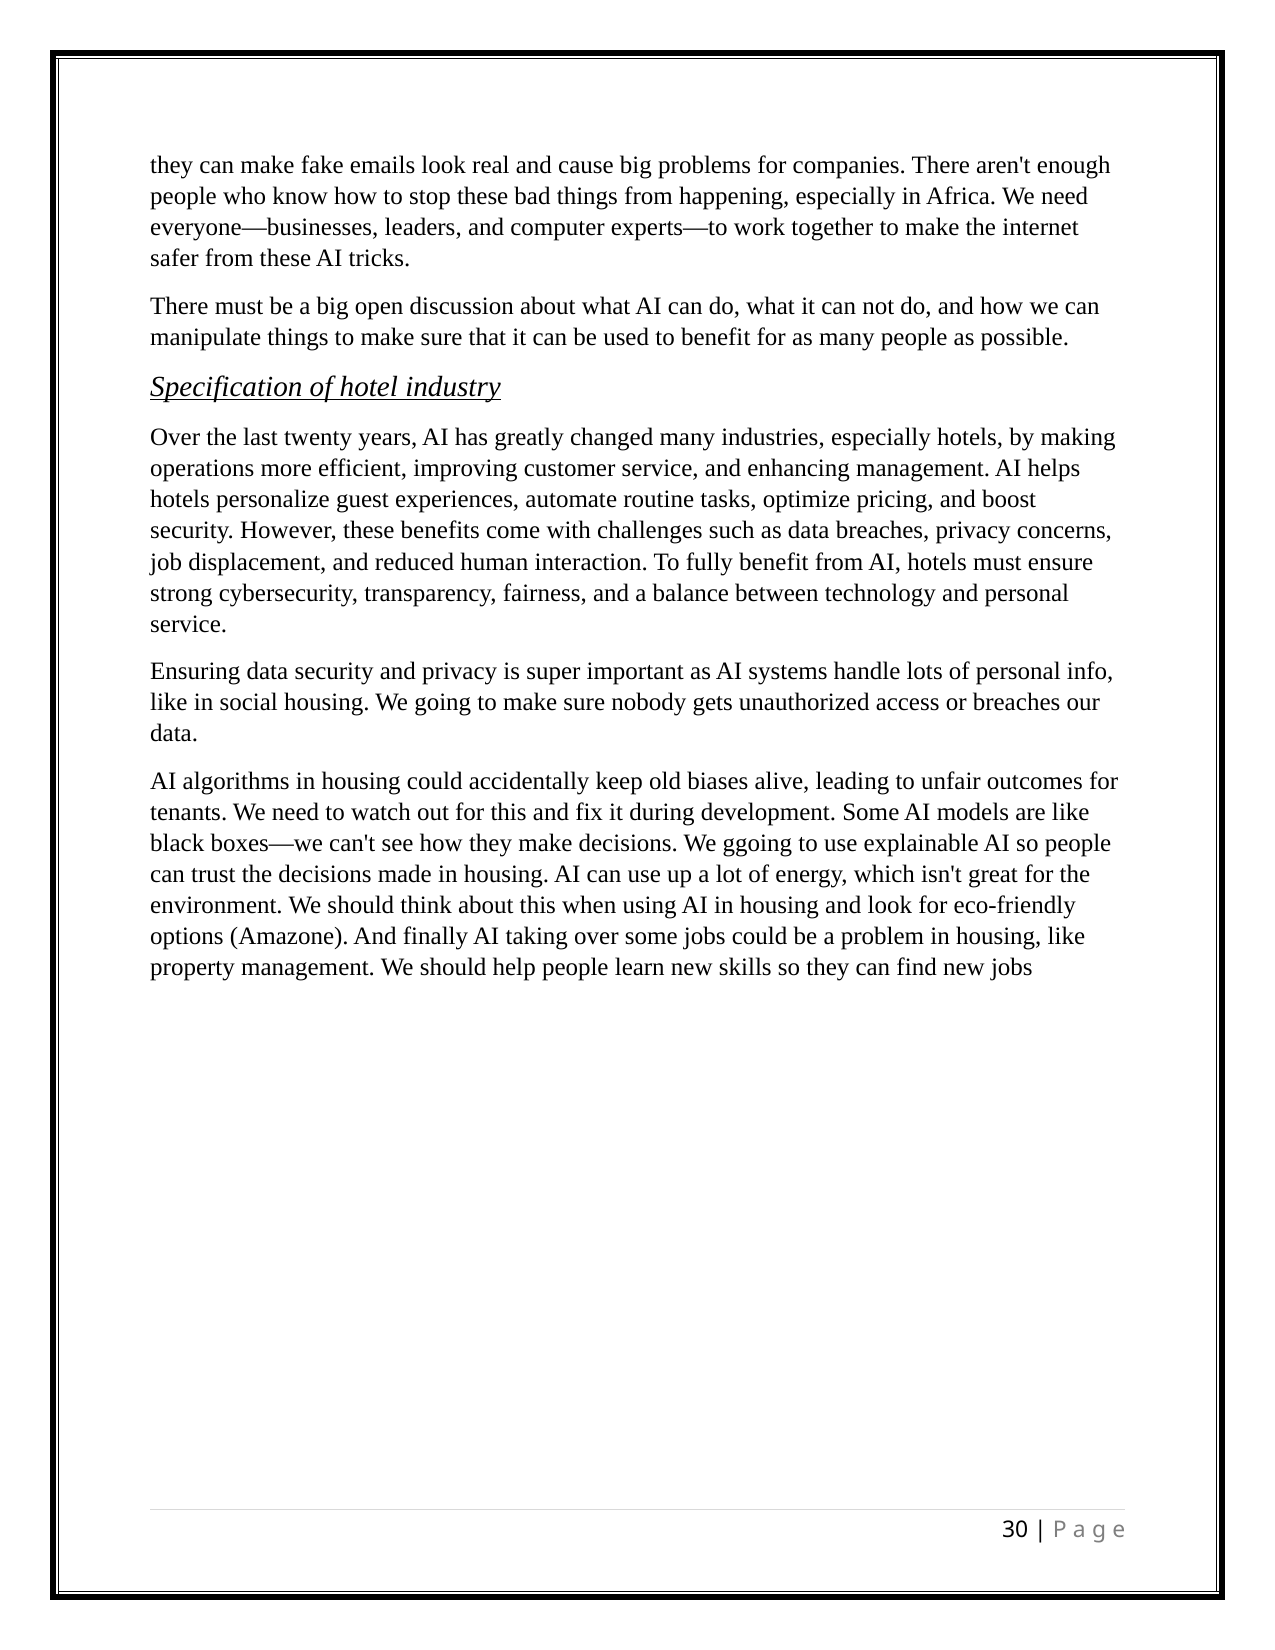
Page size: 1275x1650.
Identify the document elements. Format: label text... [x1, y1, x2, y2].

text Over the last twenty years, AI has greatly changed many industries, especially hotels, by making operations more efficient, improving customer service, and enhancing management. AI helps hotels personalize guest experiences, automate routine tasks, optimize pricing, and boost security. However, these benefits come with challenges such as data breaches, privacy concerns, job displacement, and reduced human interaction. To fully benefit from AI, hotels must ensure strong cybersecurity, transparency, fairness, and a balance between technology and personal service. [150, 422, 1125, 637]
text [150, 150, 1125, 272]
text There must be a big open discussion about what AI can do, what it can not do, and how we can manipulate things to make sure that it can be used to benefit for as many people as possible. [150, 291, 1125, 351]
text Ensuring data security and privacy is super important as AI systems handle lots of personal info, like in social housing. We going to make sure nobody gets unauthorized access or breaches our data. [150, 656, 1125, 747]
text AI algorithms in housing could accidentally keep old biases alive, leading to unfair outcomes for tenants. We need to watch out for this and fix it during development. Some AI models are like black boxes—we can't see how they make decisions. We ggoing to use explainable AI so people can trust the decisions made in housing. AI can use up a lot of energy, which isn't great for the environment. We should think about this when using AI in housing and look for eco-friendly options (Amazone). And finally AI taking over some jobs could be a problem in housing, like property management. We should help people learn new skills so they can find new jobs [150, 766, 1125, 981]
text Specification of hotel industry [150, 369, 1125, 403]
